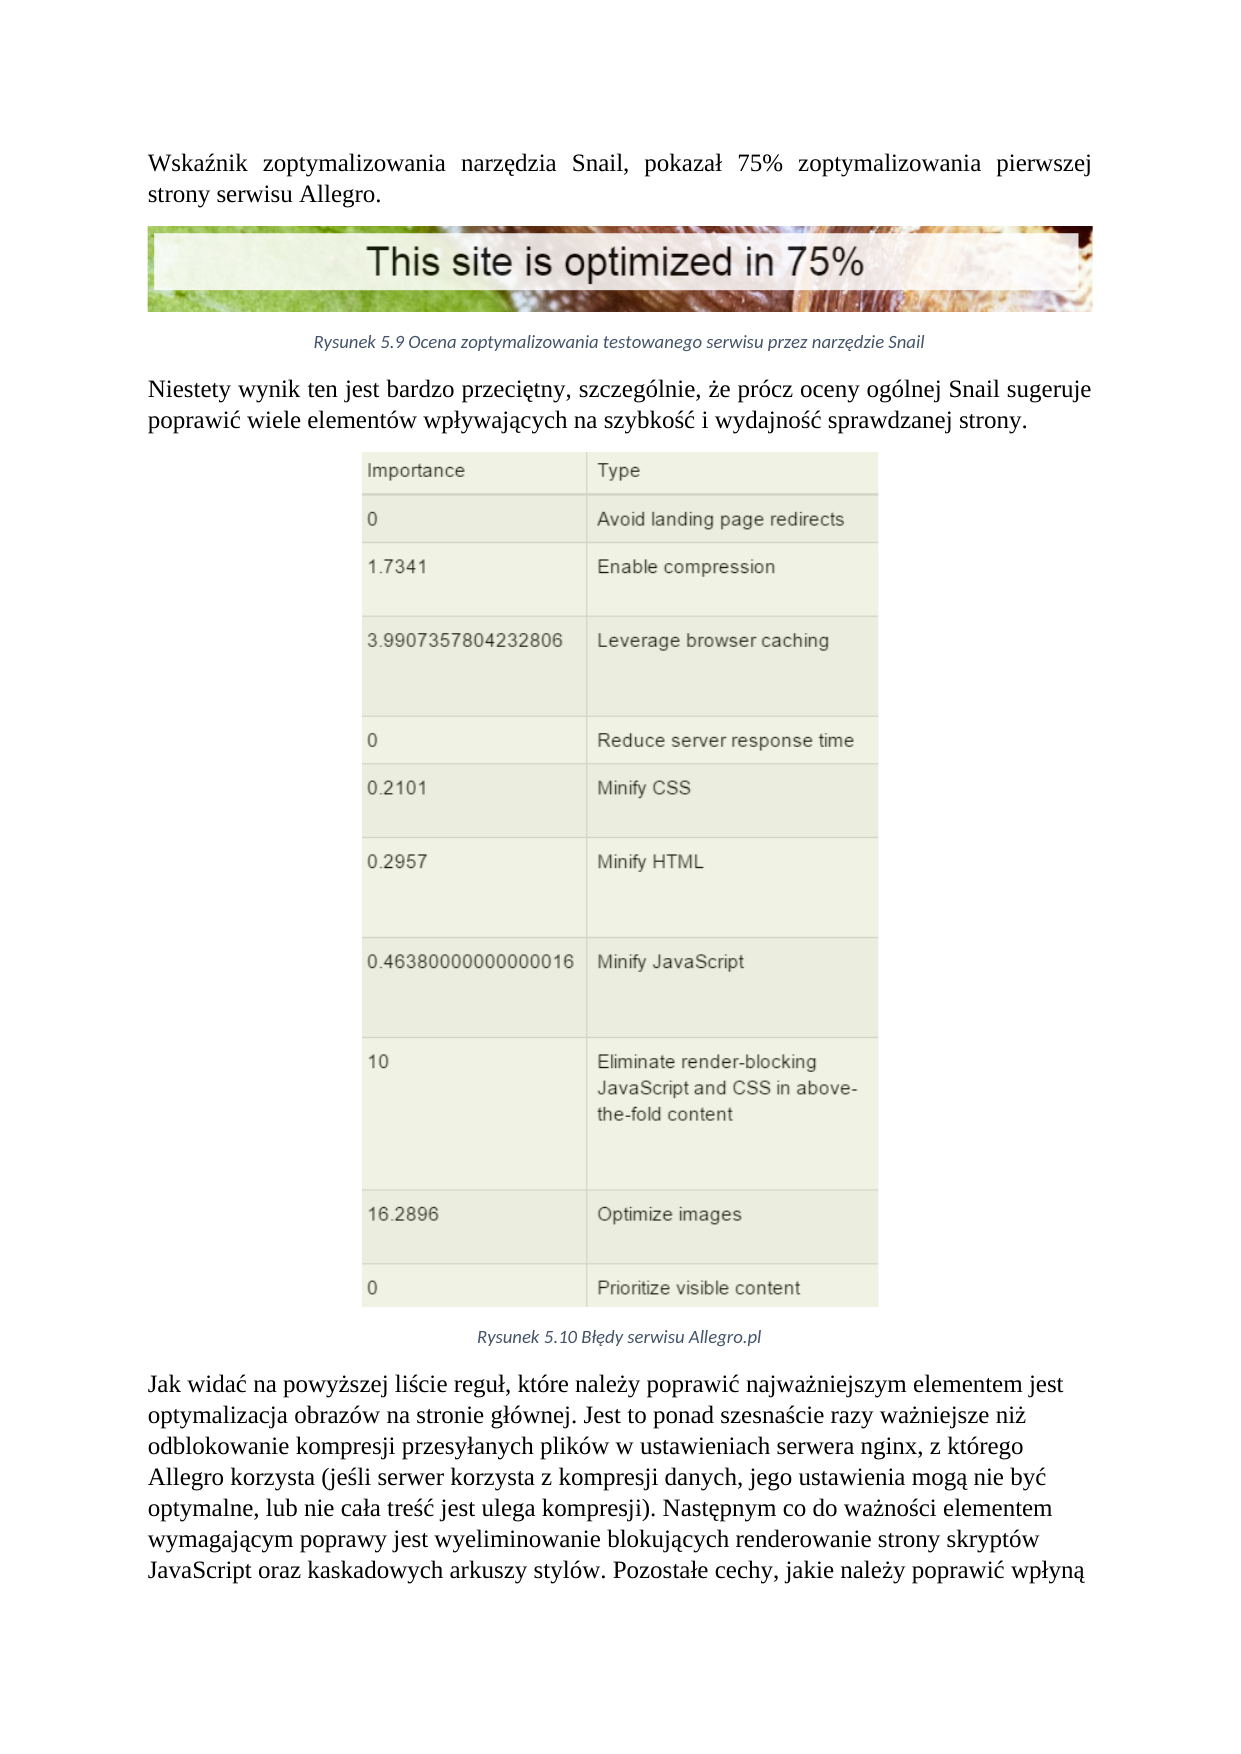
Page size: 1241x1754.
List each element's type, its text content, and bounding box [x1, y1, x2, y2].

picture [361, 452, 879, 1307]
text Wskaźnik zoptymalizowania narzędzia Snail, pokazał 75% zoptymalizowania pierwszej strony serwisu Allegro. [148, 148, 1093, 207]
picture [147, 226, 1093, 312]
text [148, 1369, 1093, 1584]
text Niestety wynik ten jest bardzo przeciętny, szczególnie, że prócz oceny ogólnej Snail sugeruje poprawić wiele elementów wpływających na szybkość i wydajność sprawdzanej strony. [148, 374, 1093, 434]
